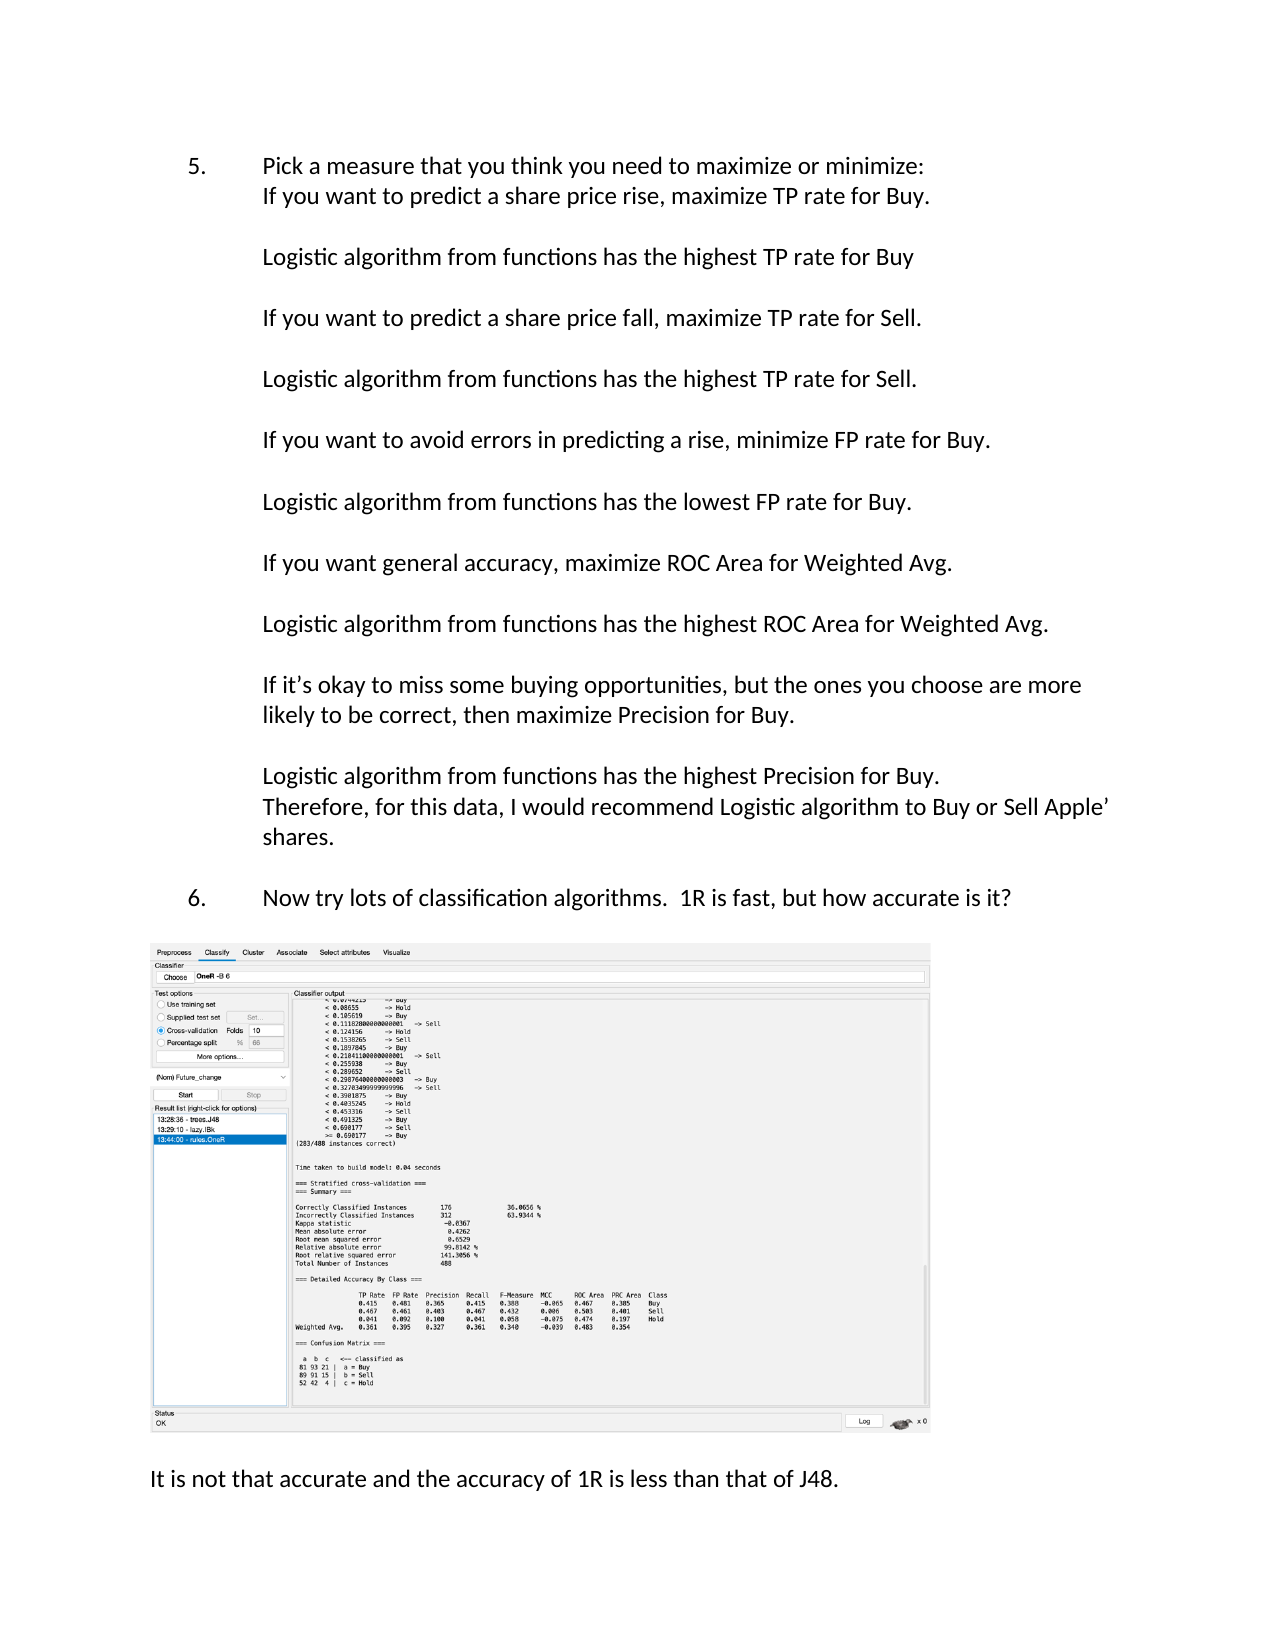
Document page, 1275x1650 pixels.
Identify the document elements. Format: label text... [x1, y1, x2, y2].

list Logistic algorithm from functions has the highest Precision for Buy. [262, 760, 1125, 791]
list If you want to predict a share price fall, maximize TP rate for Sell. [262, 303, 1125, 333]
list If you want to predict a share price rise, maximize TP rate for Buy. [262, 181, 1125, 211]
list If it’s okay to miss some buying opportunities, but the ones you choose are more likely to be correct, then maximize Precision for Buy. [262, 669, 1125, 730]
list Now try lots of classification algorithms. 1R is fast, but how accurate is it? [187, 882, 1125, 913]
list If you want general accuracy, maximize ROC Area for Weighted Avg. [262, 547, 1125, 577]
list Logistic algorithm from functions has the highest ROC Area for Weighted Avg. [262, 608, 1125, 638]
list If you want to avoid errors in predicting a rise, minimize FP rate for Buy. [262, 425, 1125, 455]
list Logistic algorithm from functions has the highest TP rate for Buy [262, 242, 1125, 272]
list Logistic algorithm from functions has the highest TP rate for Sell. [262, 364, 1125, 394]
list Logistic algorithm from functions has the lowest FP rate for Buy. [262, 486, 1125, 516]
picture [150, 943, 931, 1433]
list Therefore, for this data, I would recommend Logistic algorithm to Buy or Sell Apple’ shares. [262, 791, 1125, 852]
list Pick a measure that you think you need to maximize or minimize: [187, 150, 1125, 181]
text It is not that accurate and the accuracy of 1R is less than that of J48. [150, 1463, 1125, 1493]
